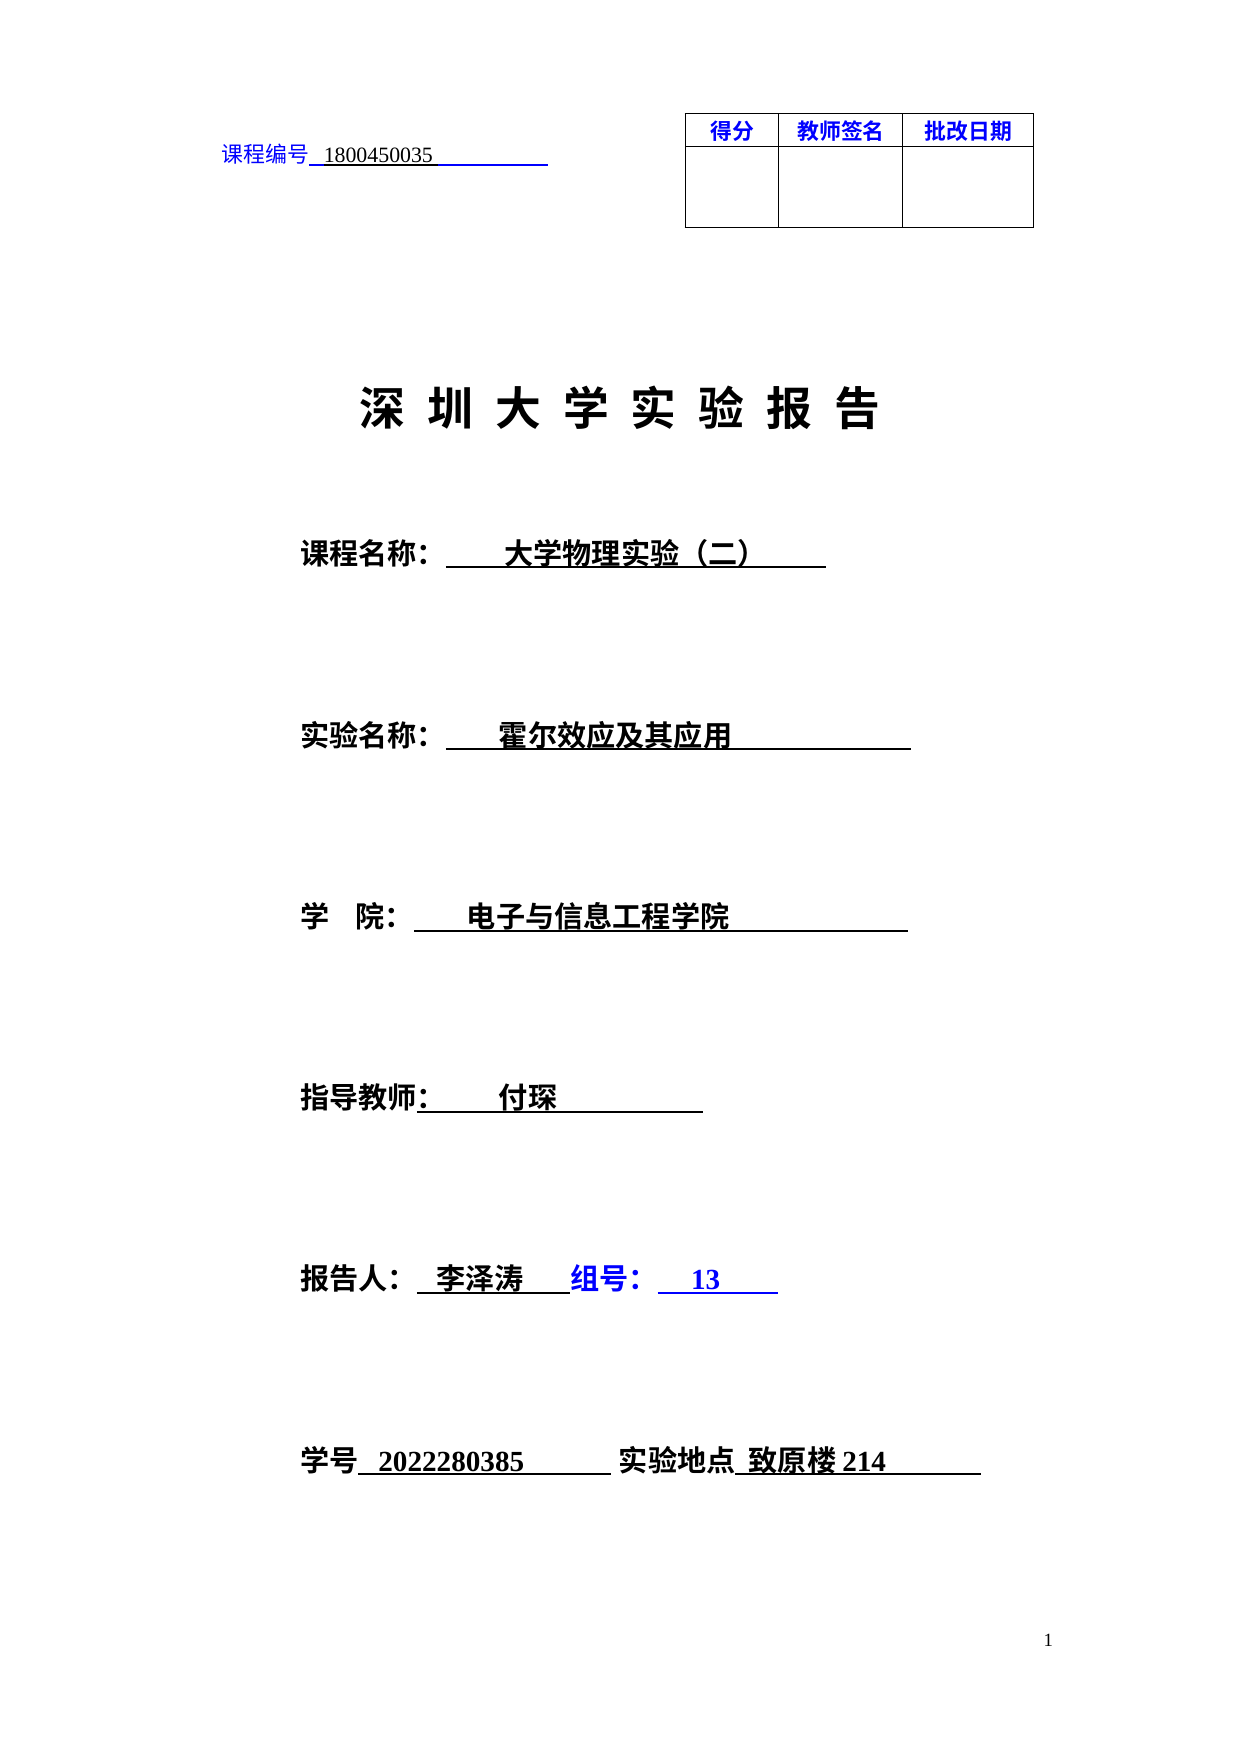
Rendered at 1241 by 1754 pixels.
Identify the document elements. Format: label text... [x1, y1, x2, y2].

text 课程名称： 大学物理实验（二） [187, 519, 1053, 584]
text 指导教师： 付琛 [187, 1063, 1053, 1128]
text 报告人： 李泽涛 组号： 13 [187, 1244, 1053, 1309]
table_header 批改日期 [903, 114, 1033, 146]
text 学号 2022280385 实验地点 致原楼214 [187, 1426, 1053, 1491]
table_cell [686, 147, 778, 227]
text 深 圳 大 学 实 验 报 告 [187, 357, 1053, 454]
table_header 教师签名 [779, 114, 902, 146]
table_header 得分 [686, 114, 778, 146]
table_cell [779, 147, 902, 227]
table_cell [903, 147, 1033, 227]
text 实验名称： 霍尔效应及其应用 [187, 701, 1053, 766]
text 学 院： 电子与信息工程学院 [187, 882, 1053, 947]
